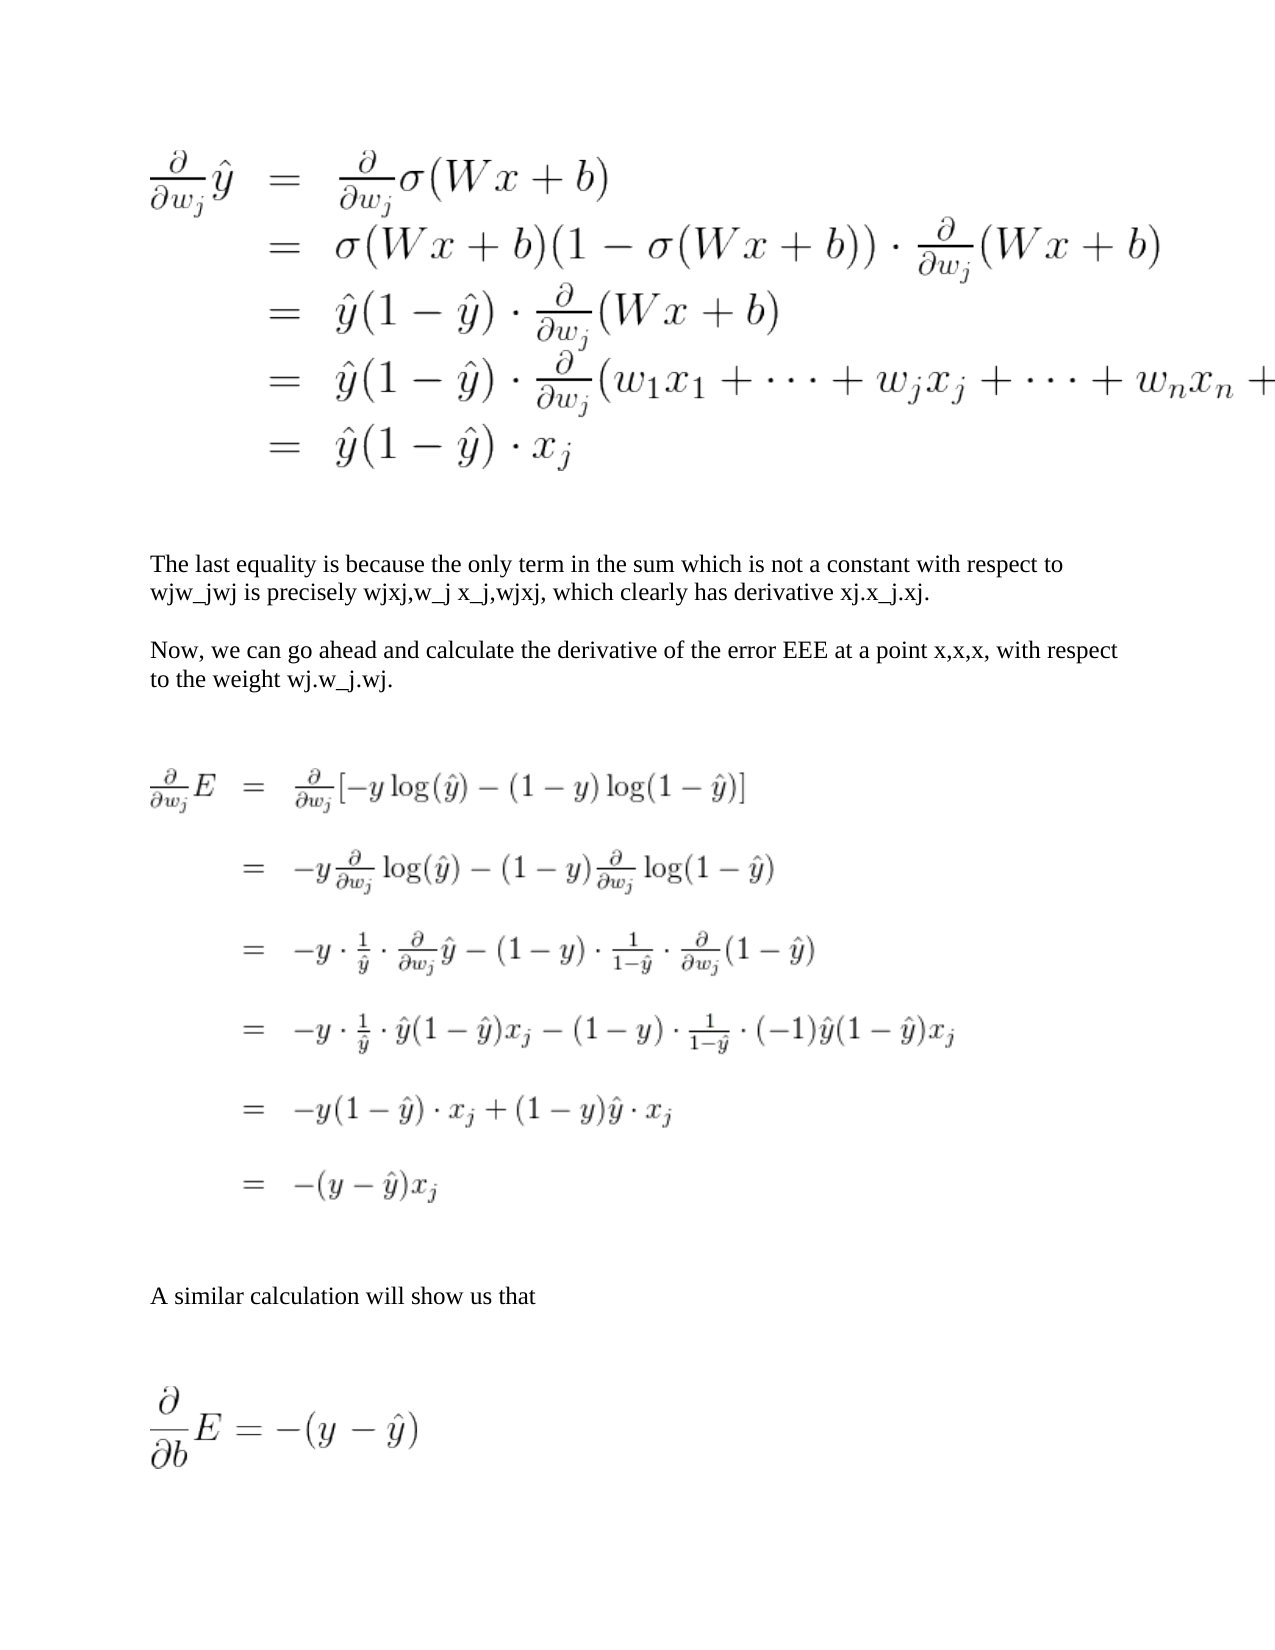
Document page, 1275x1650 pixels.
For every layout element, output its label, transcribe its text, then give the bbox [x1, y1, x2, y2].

text A similar calculation will show us that [150, 1281, 1125, 1310]
picture [150, 1386, 419, 1469]
picture [150, 768, 955, 1203]
picture [150, 150, 1275, 471]
text The last equality is because the only term in the sum which is not a constant with respect to wjw_jwj​ is precisely wjxj,w_j x_j,wj​xj​, which clearly has derivative xj.x_j.xj​. [150, 549, 1125, 606]
text Now, we can go ahead and calculate the derivative of the error EEE at a point x,x,x, with respect to the weight wj.w_j.wj​. [150, 635, 1125, 693]
